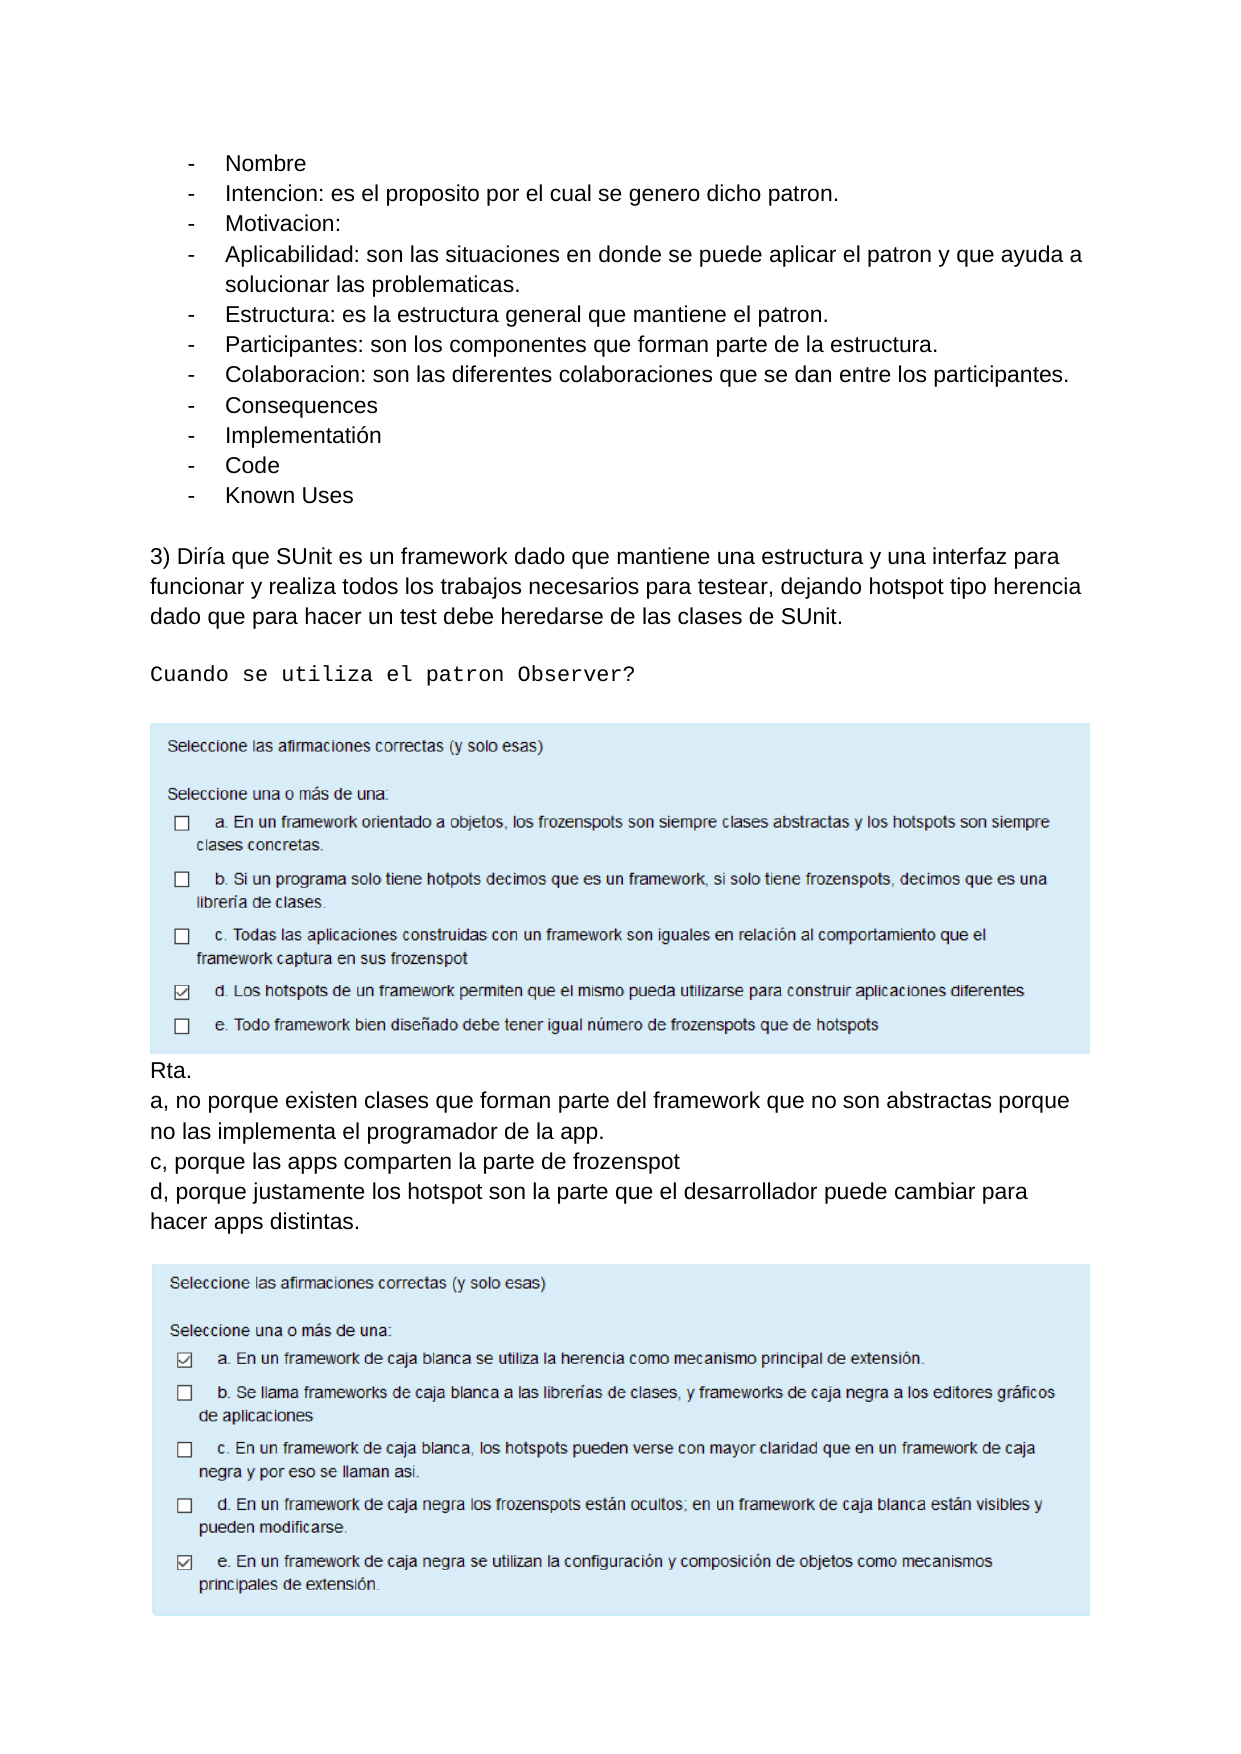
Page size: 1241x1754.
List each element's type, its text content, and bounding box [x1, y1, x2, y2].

list Known Uses [187, 482, 1090, 509]
text Rta. [150, 1057, 1090, 1084]
list Participantes: son los componentes que forman parte de la estructura. [187, 331, 1090, 358]
text 3) Diría que SUnit es un framework dado que mantiene una estructura y una interfaz para funcionar y realiza todos los trabajos necesarios para testear, dejando hotspot tipo herencia dado que para hacer un test debe heredarse de las clases de SUnit. [150, 543, 1090, 629]
text d, porque justamente los hotspot son la parte que el desarrollador puede cambiar para hacer apps distintas. [150, 1178, 1090, 1235]
picture [149, 1264, 1091, 1619]
list Consequences [187, 392, 1090, 418]
text a, no porque existen clases que forman parte del framework que no son abstractas porque no las implementa el programador de la app. [150, 1087, 1090, 1144]
text c, porque las apps comparten la parte de frozenspot [150, 1148, 1090, 1174]
list Aplicabilidad: son las situaciones en donde se puede aplicar el patron y que ayuda a solucionar las problematicas. [187, 241, 1090, 297]
list Nombre [187, 150, 1090, 176]
list Motivacion: [187, 210, 1090, 237]
text Cuando se utiliza el patron Observer? [150, 663, 1090, 688]
list Code [187, 452, 1090, 478]
list Colaboracion: son las diferentes colaboraciones que se dan entre los participantes. [187, 361, 1090, 388]
list Intencion: es el proposito por el cual se genero dicho patron. [187, 180, 1090, 207]
list Implementatión [187, 422, 1090, 448]
list Estructura: es la estructura general que mantiene el patron. [187, 301, 1090, 327]
picture [150, 722, 1091, 1054]
